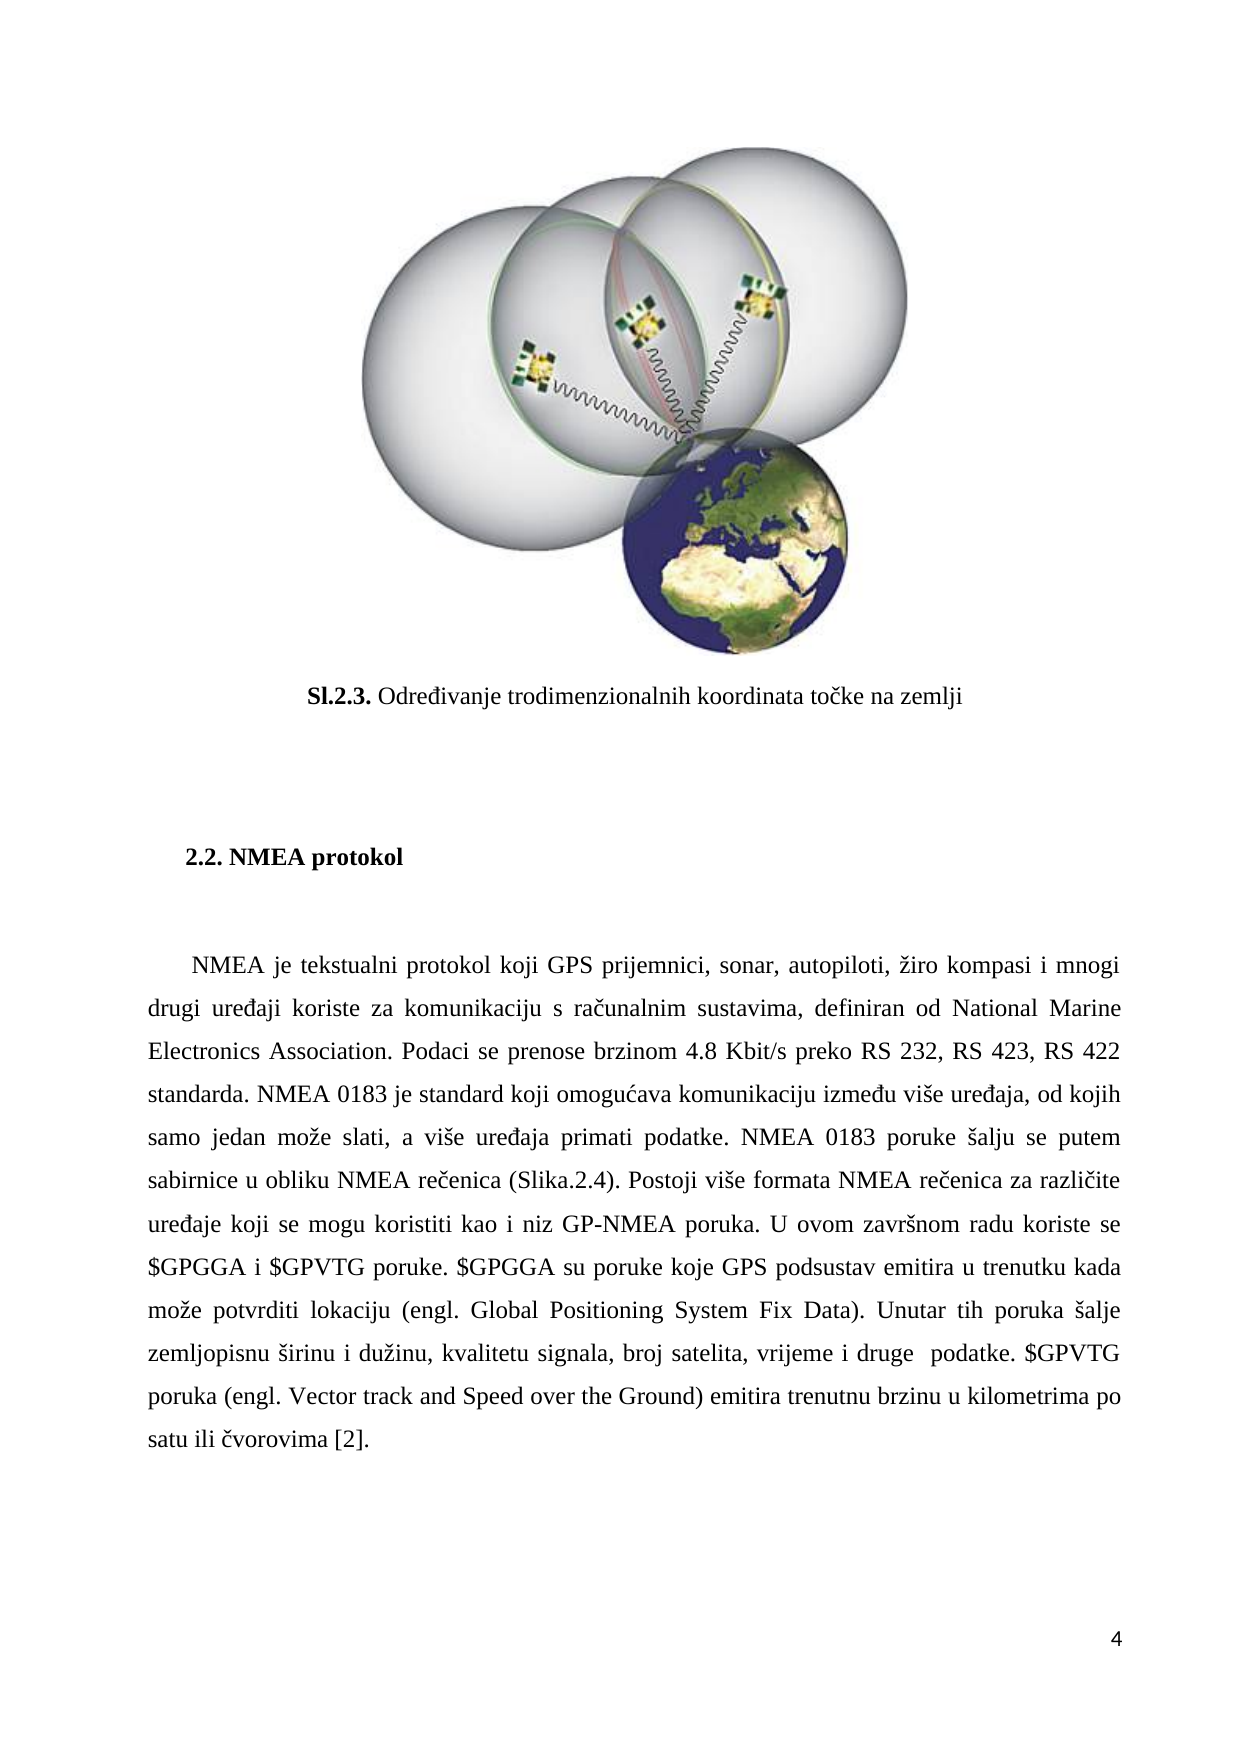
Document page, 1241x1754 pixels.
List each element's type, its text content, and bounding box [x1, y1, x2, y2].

text NMEA je tekstualni protokol koji GPS prijemnici, sonar, autopiloti, žiro kompasi i mnogi drugi uređaji koriste za komunikaciju s računalnim sustavima, definiran od National Marine Electronics Association. Podaci se prenose brzinom 4.8 Kbit/s preko RS 232, RS 423, RS 422 standarda. NMEA 0183 je standard koji omogućava komunikaciju između više uređaja, od kojih samo jedan može slati, a više uređaja primati podatke. NMEA 0183 poruke šalju se putem sabirnice u obliku NMEA rečenica (Slika.2.4). Postoji više formata NMEA rečenica za različite uređaje koji se mogu koristiti kao i niz GP-NMEA poruka. U ovom završnom radu koriste se $GPGGA i $GPVTG poruke. $GPGGA su poruke koje GPS podsustav emitira u trenutku kada može potvrditi lokaciju (engl. Global Positioning System Fix Data). Unutar tih poruka šalje zemljopisnu širinu i dužinu, kvalitetu signala, broj satelita, vrijeme i druge podatke. $GPVTG poruka (engl. Vector track and Speed over the Ground) emitira trenutnu brzinu u kilometrima po satu ili čvorovima [2]. [148, 950, 1122, 1453]
picture [361, 147, 909, 656]
text Sl.2.3. Određivanje trodimenzionalnih koordinata točke na zemlji [148, 681, 1122, 709]
list NMEA protokol [185, 842, 1122, 871]
